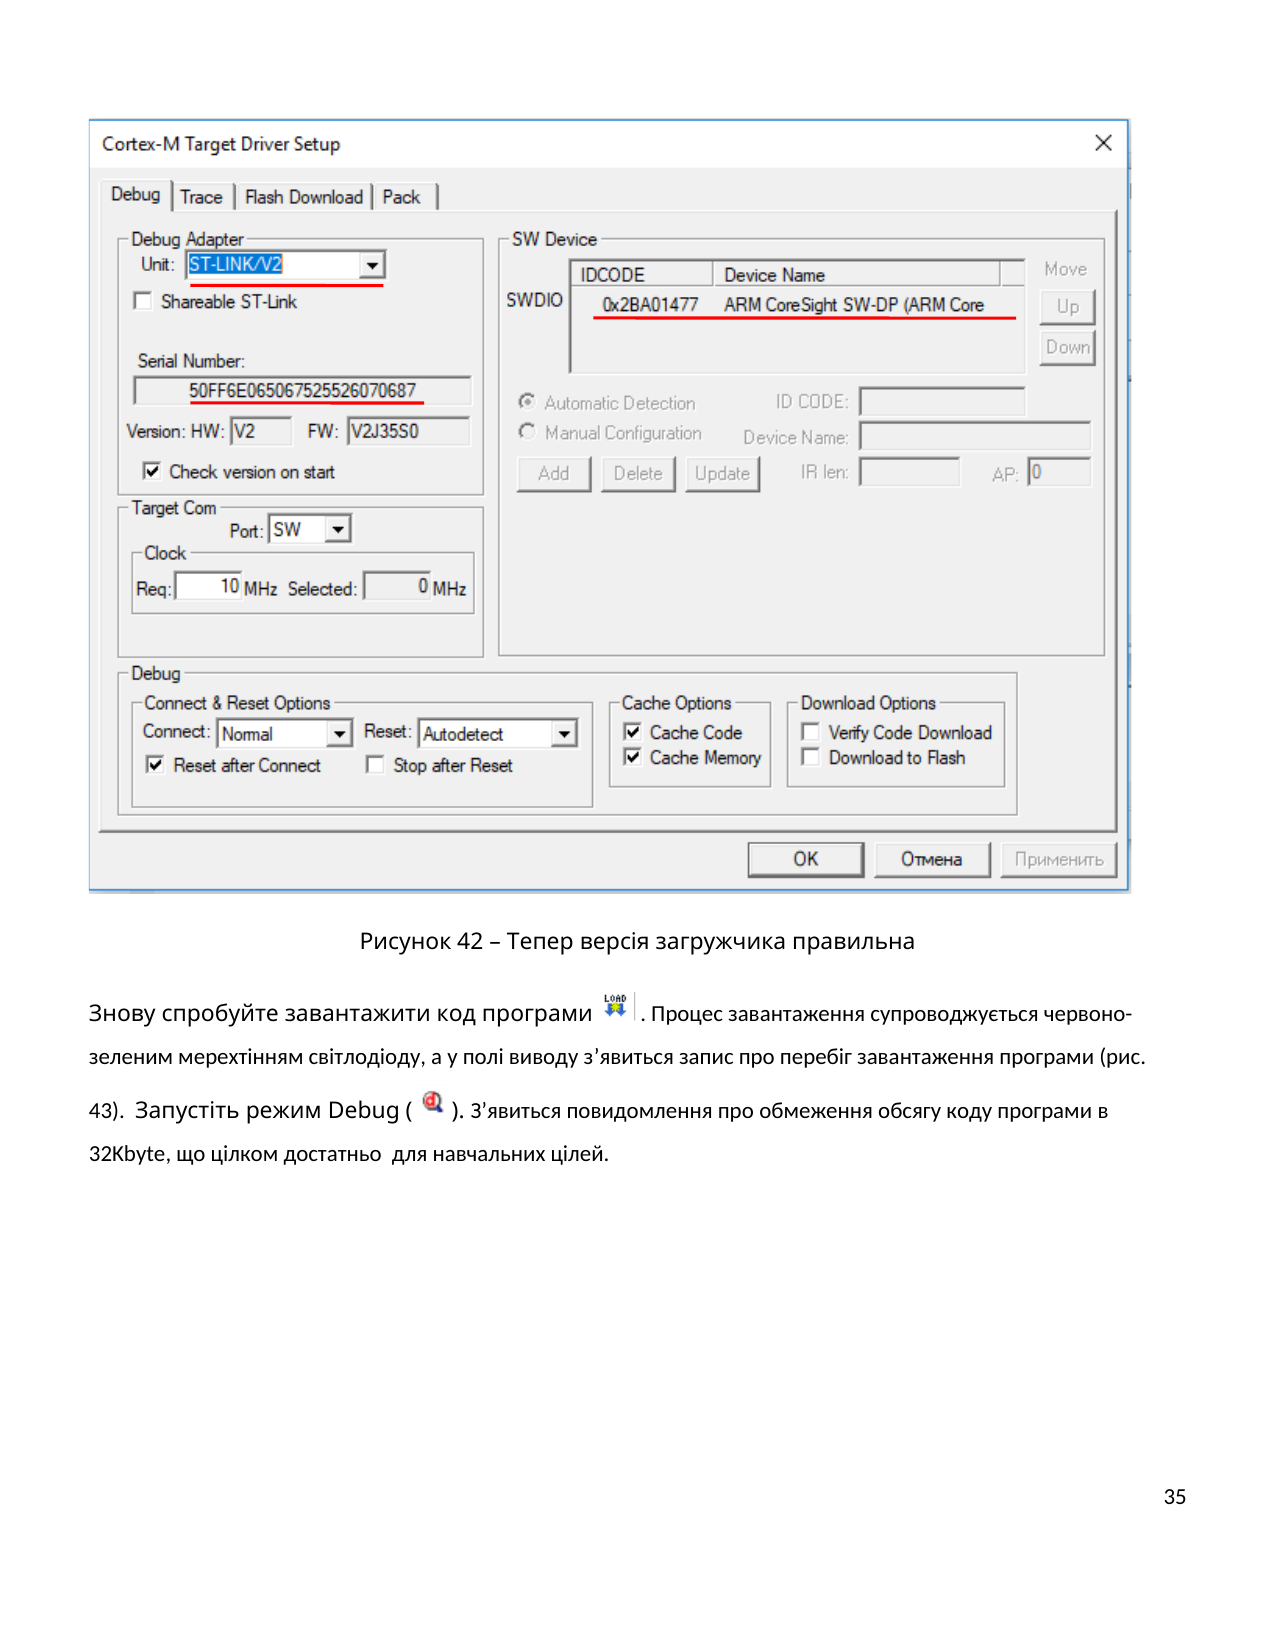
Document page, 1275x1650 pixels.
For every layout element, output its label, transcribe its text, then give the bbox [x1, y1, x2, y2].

picture [88, 118, 1132, 894]
text Знову спробуйте завантажити код програми . Процес завантаження супроводжується червоно-зеленим мерехтінням світлодіоду, а у полі виводу з’явиться запис про перебіг завантаження програми (рис. 43). Запустіть режим Debug (). З’явиться повидомлення про обмеження обсягу коду програми в 32Kbyte, що цілком достатньо для навчальних цілей. [89, 988, 1186, 1168]
picture [598, 988, 636, 1022]
picture [412, 1085, 452, 1119]
text Рисунок 42 – Тепер версія загружчика правильна [89, 925, 1186, 956]
